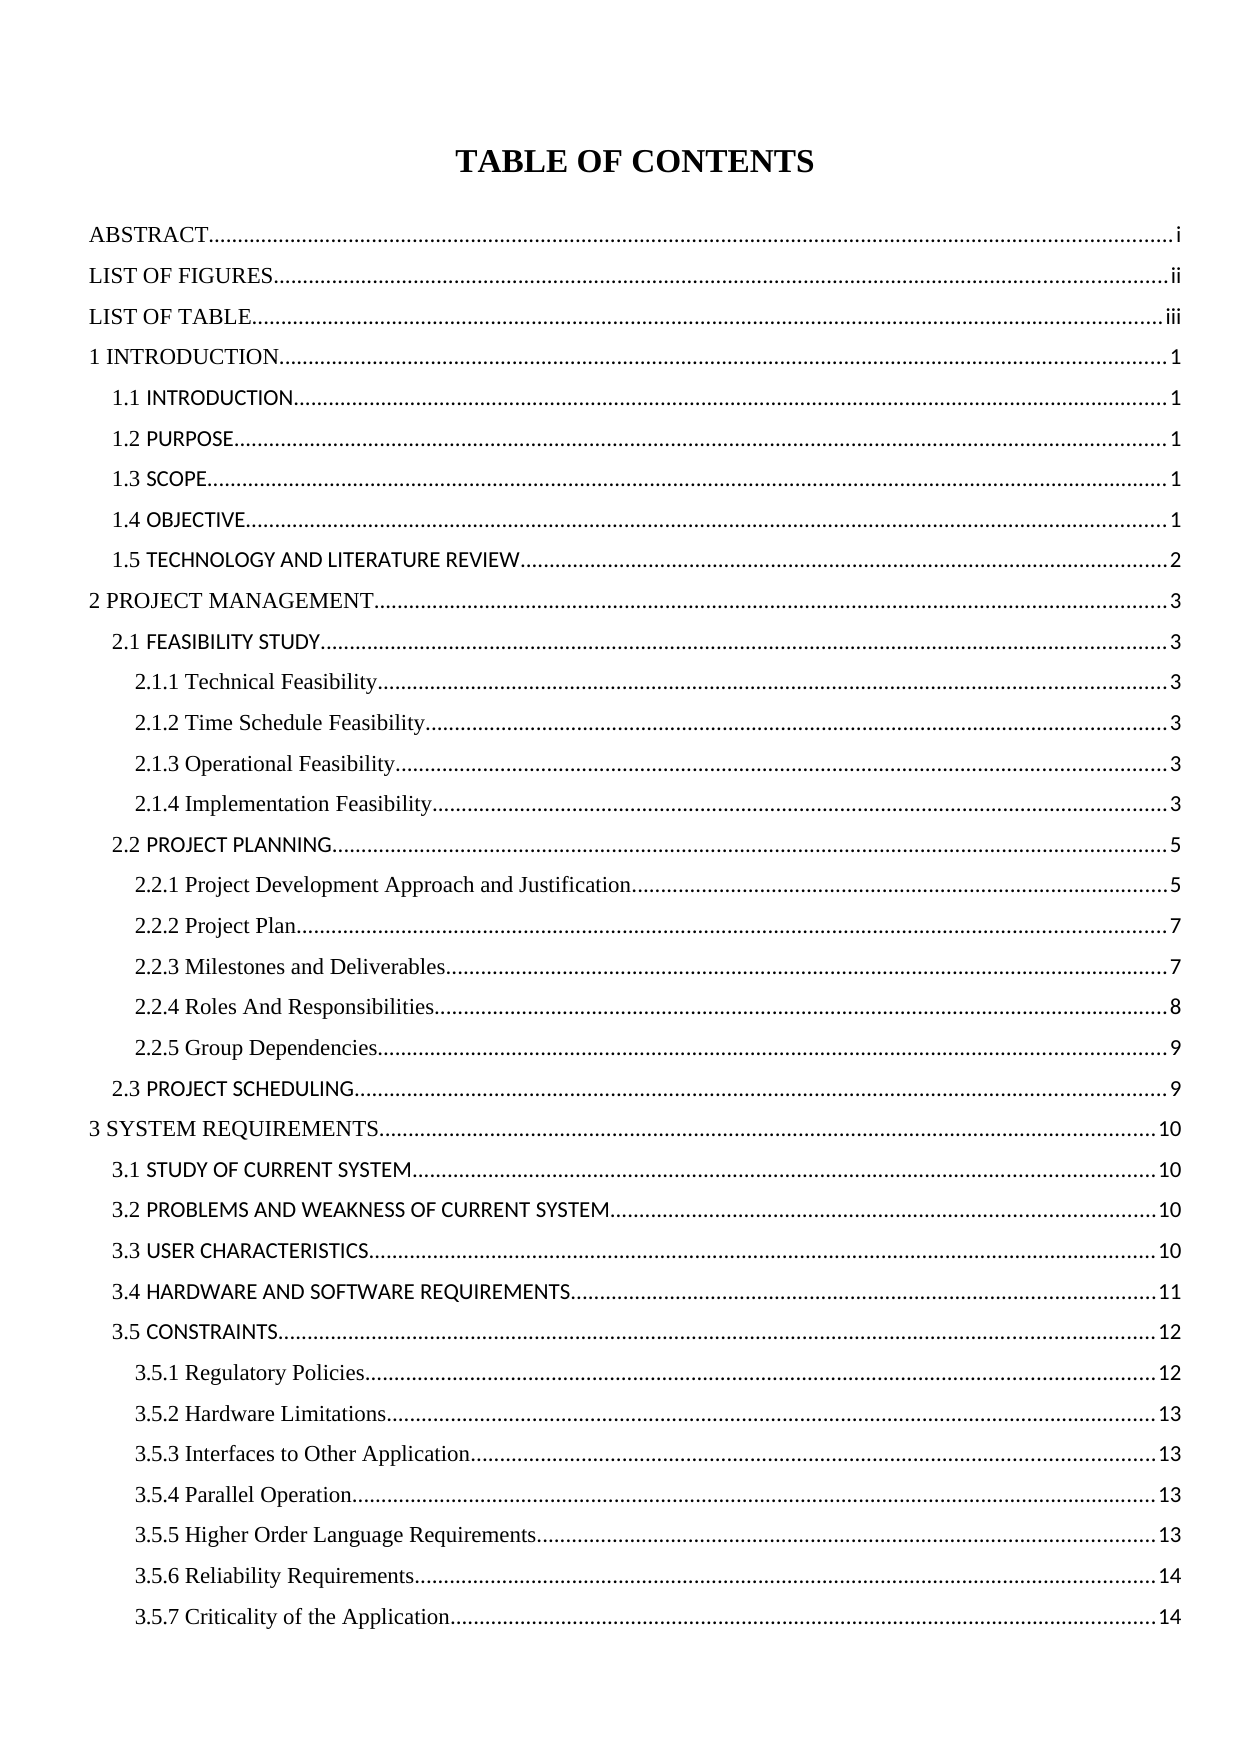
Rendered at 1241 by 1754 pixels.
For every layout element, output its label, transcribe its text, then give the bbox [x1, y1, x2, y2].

text 1.5 TECHNOLOGY AND LITERATURE REVIEW 2 [112, 546, 1181, 573]
text 3.5.1 Regulatory Policies 12 [134, 1358, 1181, 1386]
text 2.2.4 Roles And Responsibilities 8 [134, 992, 1181, 1020]
text 1 INTRODUCTION 1 [89, 342, 1181, 370]
text 2.1.1 Technical Feasibility 3 [134, 667, 1181, 695]
text 2.1.4 Implementation Feasibility 3 [134, 789, 1181, 817]
text 3.2 PROBLEMS AND WEAKNESS OF CURRENT SYSTEM 10 [112, 1196, 1181, 1223]
text LIST OF TABLE iii [89, 302, 1181, 330]
text 1.4 OBJECTIVE 1 [112, 505, 1181, 533]
text 3.5.6 Reliability Requirements 14 [134, 1561, 1181, 1589]
subtitle TABLE OF CONTENTS [89, 142, 1181, 180]
text 3.5.2 Hardware Limitations 13 [134, 1399, 1181, 1427]
text 1.1 INTRODUCTION 1 [112, 383, 1181, 411]
text 3.5.3 Interfaces to Other Application 13 [134, 1439, 1181, 1467]
text 3.5.7 Criticality of the Application 14 [134, 1602, 1181, 1630]
text 3.3 USER CHARACTERISTICS 10 [112, 1236, 1181, 1264]
text 1.2 PURPOSE 1 [112, 424, 1181, 452]
text ABSTRACT i [89, 221, 1181, 248]
text 2.1.3 Operational Feasibility 3 [134, 749, 1181, 777]
text 2.1.2 Time Schedule Feasibility 3 [134, 708, 1181, 736]
text 3.5 CONSTRAINTS 12 [112, 1317, 1181, 1345]
text 3.4 HARDWARE AND SOFTWARE REQUIREMENTS 11 [112, 1277, 1181, 1305]
text 2.2.2 Project Plan 7 [134, 911, 1181, 939]
text 3 SYSTEM REQUIREMENTS 10 [89, 1114, 1181, 1142]
text 2.2.1 Project Development Approach and Justification 5 [134, 871, 1181, 898]
text 2.2 PROJECT PLANNING 5 [112, 830, 1181, 858]
text LIST OF FIGURES ii [89, 261, 1181, 289]
text 3.5.4 Parallel Operation 13 [134, 1480, 1181, 1508]
text 2.2.5 Group Dependencies 9 [134, 1033, 1181, 1061]
text 3.1 STUDY OF CURRENT SYSTEM 10 [112, 1155, 1181, 1183]
text 2.3 PROJECT SCHEDULING 9 [112, 1074, 1181, 1102]
text 3.5.5 Higher Order Language Requirements 13 [134, 1521, 1181, 1548]
text 2.1 FEASIBILITY STUDY 3 [112, 627, 1181, 655]
text 1.3 SCOPE 1 [112, 464, 1181, 492]
text 2.2.3 Milestones and Deliverables 7 [134, 952, 1181, 980]
text 2 PROJECT MANAGEMENT 3 [89, 586, 1181, 614]
